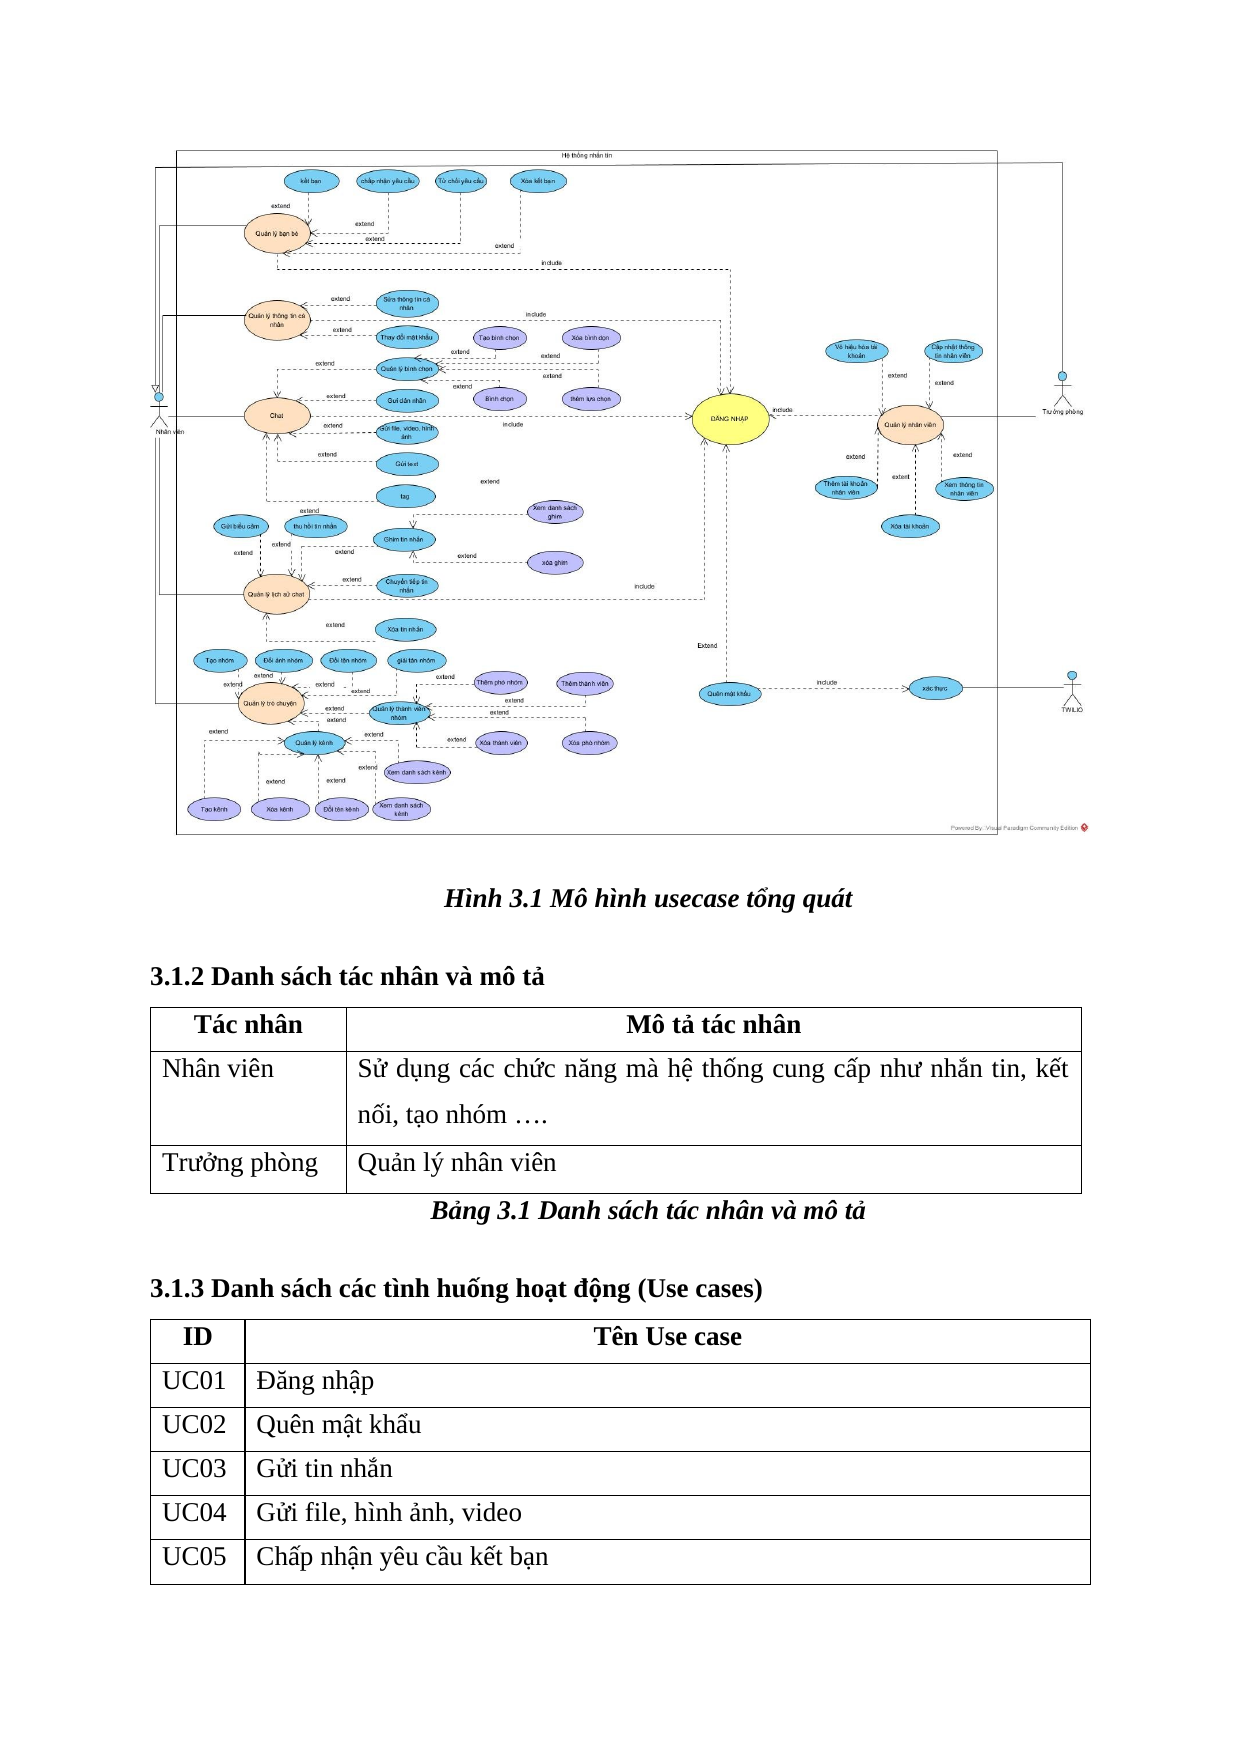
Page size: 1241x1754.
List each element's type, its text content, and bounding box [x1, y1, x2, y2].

table_cell Sử dụng các chức năng mà hệ thống cung cấp như nhắn tin, kết nối, tạo nhóm …. [347, 1052, 1081, 1145]
table_cell Đăng nhập [246, 1364, 1090, 1407]
table_cell Quên mật khẩu [246, 1408, 1090, 1451]
table_header Tên Use case [246, 1320, 1090, 1363]
table_cell UC01 [151, 1364, 244, 1407]
subtitle 3.1.2 Danh sách tác nhân và mô tả [150, 960, 1090, 991]
text Bảng 3.1 Danh sách tác nhân và mô tả [150, 1194, 1090, 1225]
table_cell UC05 [151, 1540, 244, 1583]
table_cell UC03 [151, 1452, 244, 1495]
table_header Tác nhân [151, 1008, 346, 1051]
table_cell Quản lý nhân viên [347, 1146, 1081, 1193]
table_header Mô tả tác nhân [347, 1008, 1081, 1051]
table_cell UC02 [151, 1408, 244, 1451]
table_cell Trưởng phòng [151, 1146, 346, 1193]
table_header ID [151, 1320, 244, 1363]
table_cell Gửi tin nhắn [246, 1452, 1090, 1495]
picture [150, 150, 1091, 837]
table_cell Gửi file, hình ảnh, video [246, 1496, 1090, 1539]
table_cell Nhân viên [151, 1052, 346, 1145]
table_cell UC04 [151, 1496, 244, 1539]
table_cell Chấp nhận yêu cầu kết bạn [246, 1540, 1090, 1583]
subtitle 3.1.3 Danh sách các tình huống hoạt động (Use cases) [150, 1272, 1090, 1303]
text Hình 3.1 Mô hình usecase tổng quát [150, 882, 1090, 913]
